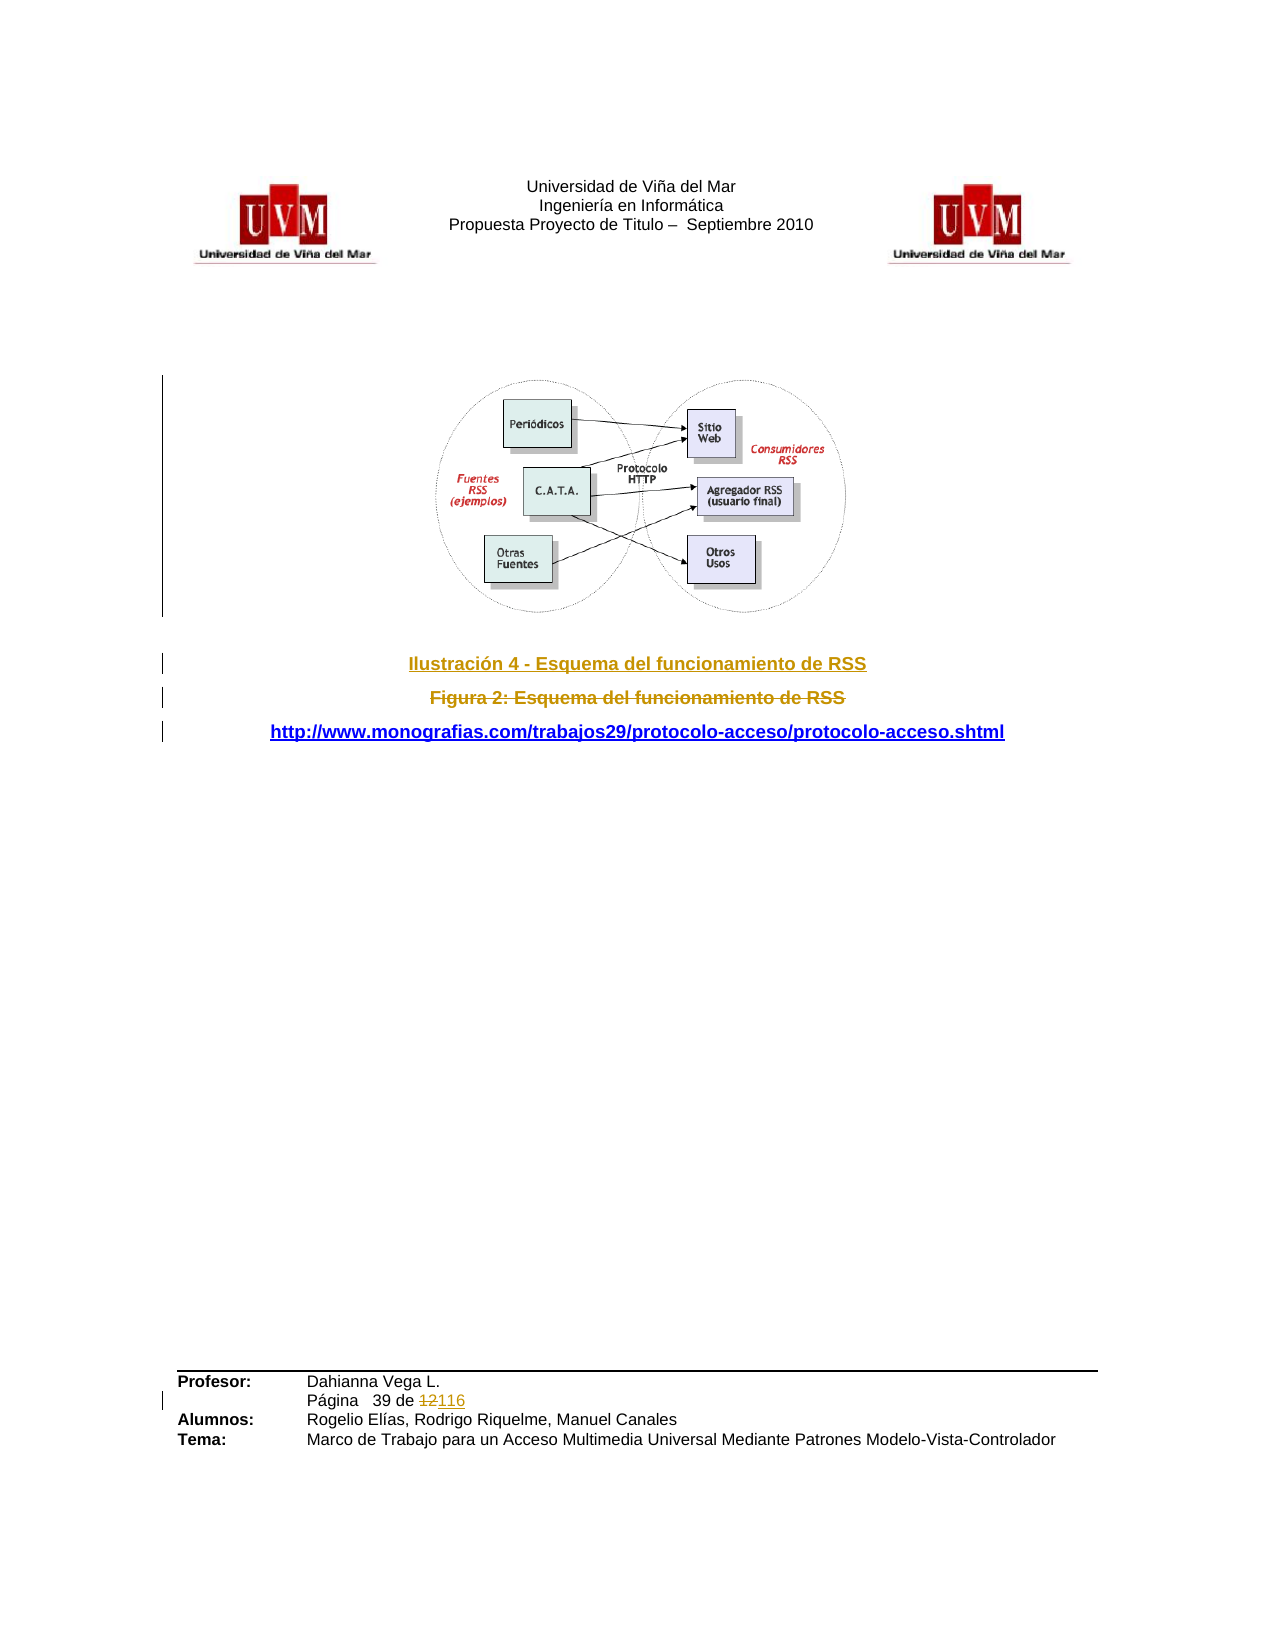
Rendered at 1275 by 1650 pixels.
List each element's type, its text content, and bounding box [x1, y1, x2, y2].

picture [871, 176, 1084, 267]
picture [177, 176, 390, 267]
picture [419, 375, 856, 618]
text http://www.monografias.com/trabajos29/protocolo-acceso/protocolo-acceso.shtml [177, 721, 1098, 742]
